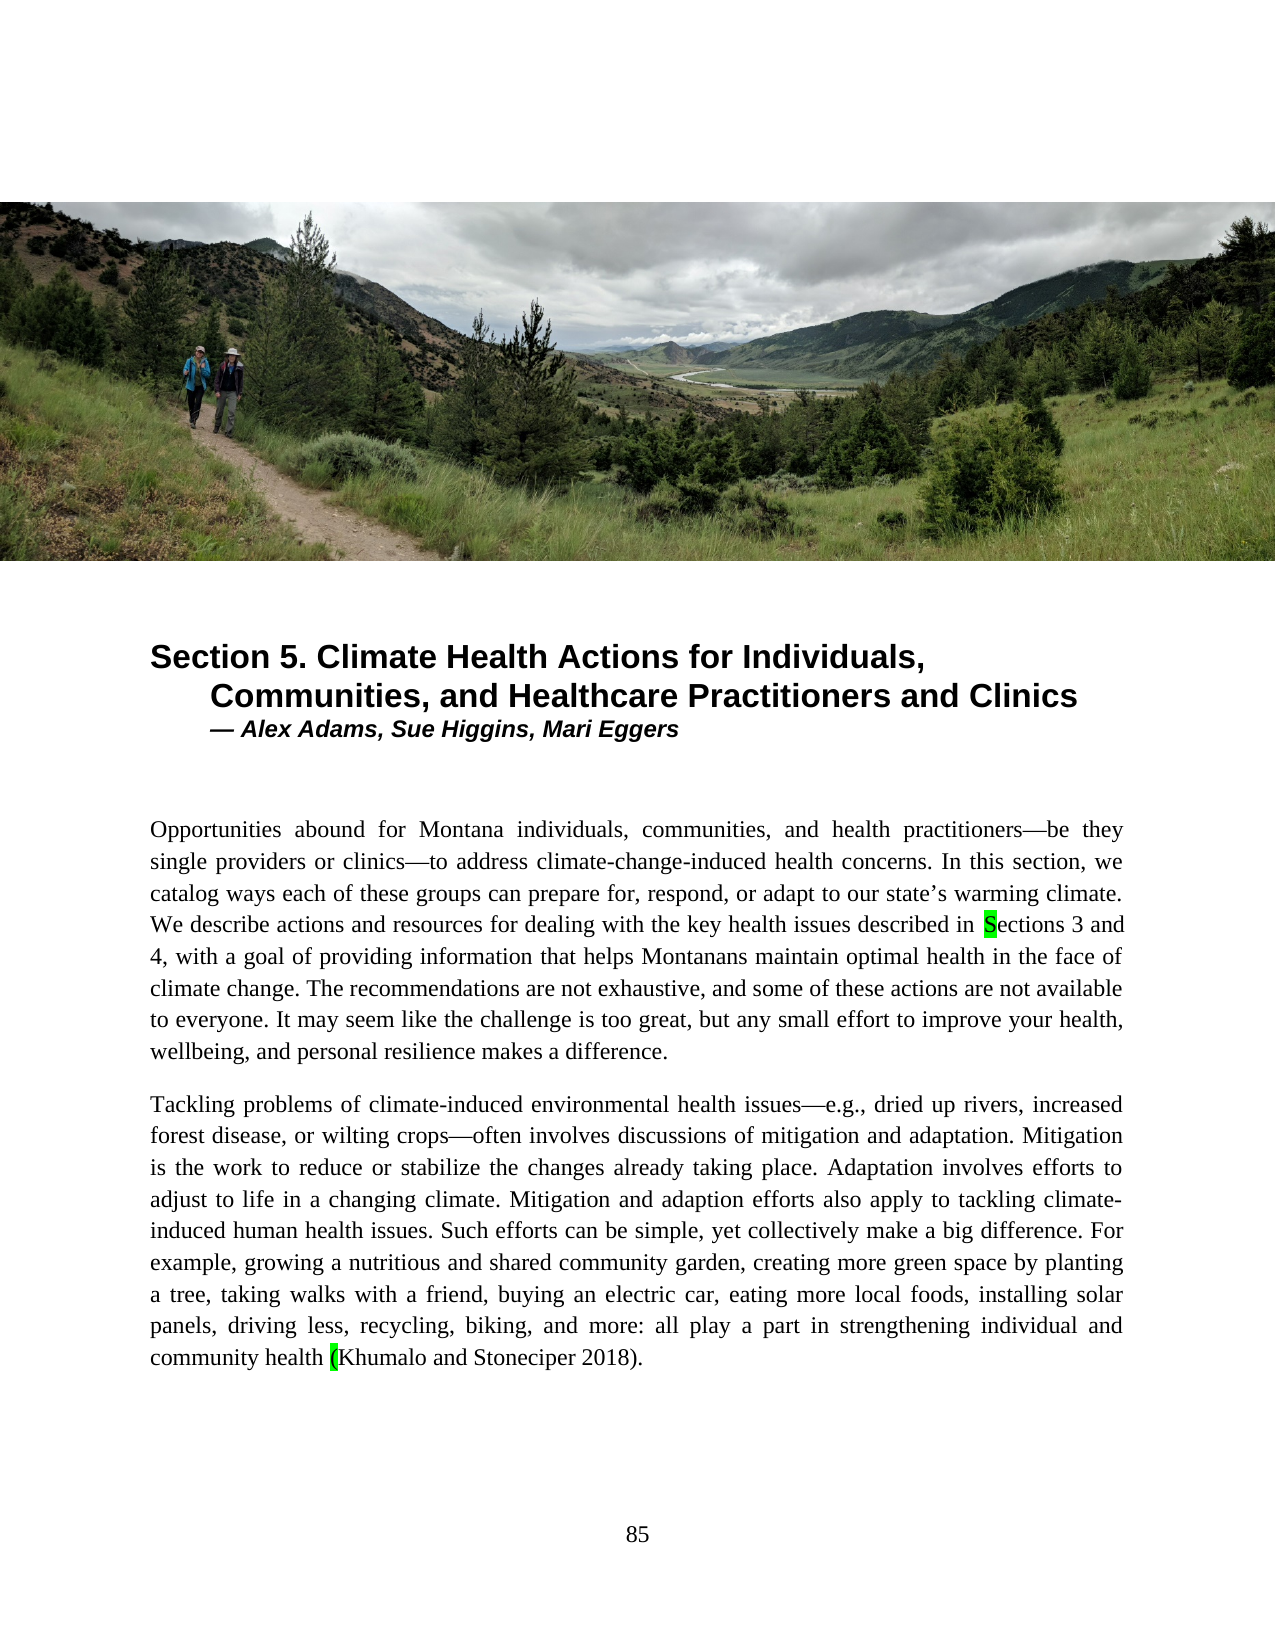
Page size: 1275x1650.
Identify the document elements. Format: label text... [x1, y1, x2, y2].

picture [0, 202, 1275, 561]
text Tackling problems of climate-induced environmental health issues—e.g., dried up rivers, increased forest disease, or wilting crops—often involves discussions of mitigation and adaptation. Mitigation is the work to reduce or stabilize the changes already taking place. Adaptation involves efforts to adjust to life in a changing climate. Mitigation and adaption efforts also apply to tackling climate-induced human health issues. Such efforts can be simple, yet collectively make a big difference. For example, growing a nutritious and shared community garden, creating more green space by planting a tree, taking walks with a friend, buying an electric car, eating more local foods, installing solar panels, driving less, recycling, biking, and more: all play a part in strengthening individual and community health (Khumalo and Stoneciper 2018). [150, 1089, 1125, 1371]
subtitle Section 5. Climate Health Actions for Individuals, Communities, and Healthcare Practitioners and Clinics — Alex Adams, Sue Higgins, Mari Eggers [150, 638, 1125, 742]
text Opportunities abound for Montana individuals, communities, and health practitioners—be they single providers or clinics—to address climate-change-induced health concerns. In this section, we catalog ways each of these groups can prepare for, respond, or adapt to our state’s warming climate. We describe actions and resources for dealing with the key health issues described in Sections 3 and 4, with a goal of providing information that helps Montanans maintain optimal health in the face of climate change. The recommendations are not exhaustive, and some of these actions are not available to everyone. It may seem like the challenge is too great, but any small effort to improve your health, wellbeing, and personal resilience makes a difference. [150, 815, 1125, 1065]
